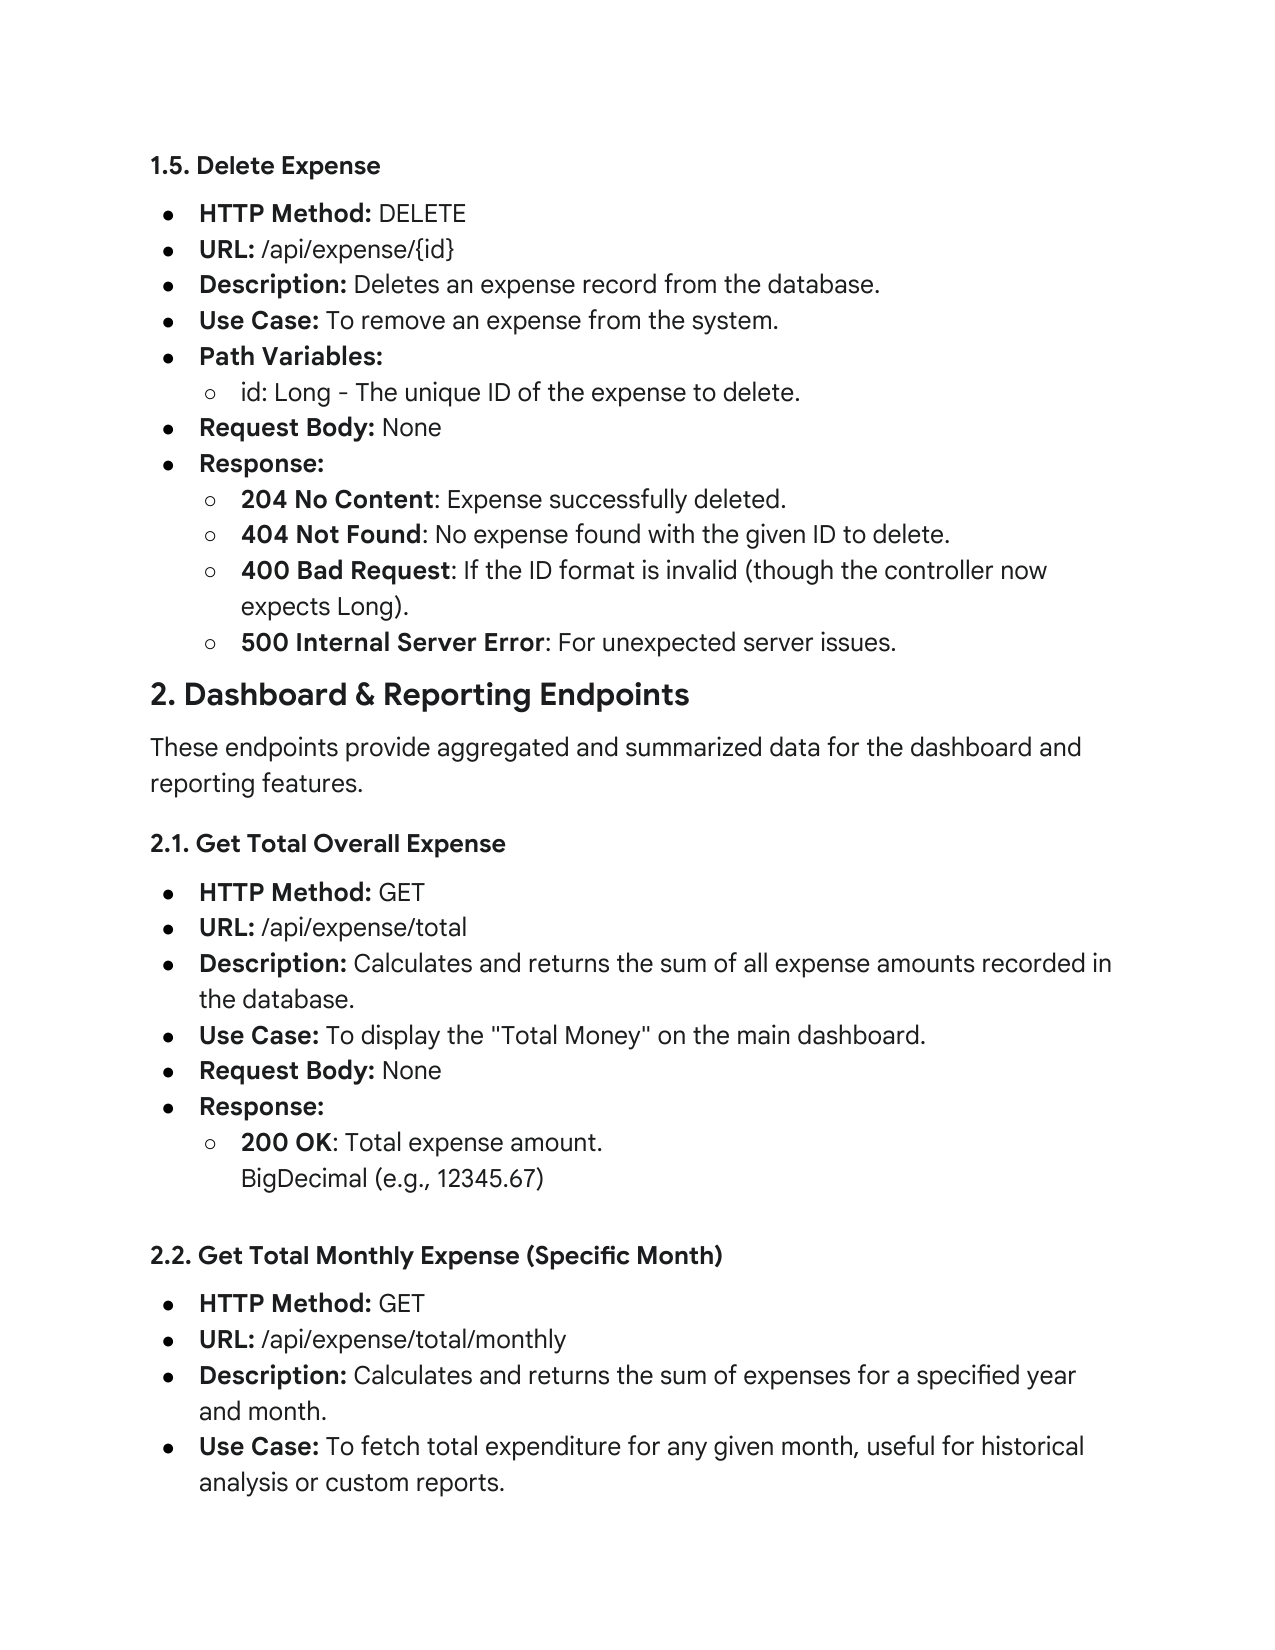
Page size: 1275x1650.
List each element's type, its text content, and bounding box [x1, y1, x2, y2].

list 500 Internal Server Error: For unexpected server issues. [203, 627, 1125, 658]
list Description: Deletes an expense record from the database. [161, 270, 1125, 301]
subtitle 1.5. Delete Expense [150, 150, 1125, 181]
text These endpoints provide aggregated and summarized data for the dashboard and reporting features. [150, 732, 1125, 799]
subtitle 2.2. Get Total Monthly Expense (Specific Month) [150, 1240, 1125, 1272]
list 200 OK: Total expense amount. BigDecimal (e.g., 12345.67) [203, 1127, 1125, 1224]
subtitle 2.1. Get Total Overall Expense [150, 829, 1125, 860]
list HTTP Method: GET [161, 877, 1125, 908]
list Use Case: To remove an expense from the system. [161, 305, 1125, 337]
list 204 No Content: Expense successfully deleted. [203, 484, 1125, 515]
list Request Body: None [161, 413, 1125, 444]
list 400 Bad Request: If the ID format is invalid (though the controller now expects Long). [203, 556, 1125, 623]
list Response: [161, 448, 1125, 480]
list Use Case: To fetch total expenditure for any given month, useful for historical analysis or custom reports. [161, 1431, 1125, 1498]
list HTTP Method: GET [161, 1288, 1125, 1320]
list Description: Calculates and returns the sum of all expense amounts recorded in the database. [161, 948, 1125, 1016]
list URL: /api/expense/total [161, 913, 1125, 944]
subtitle 2. Dashboard & Reporting Endpoints [150, 675, 1125, 714]
list Use Case: To display the "Total Money" on the main dashboard. [161, 1020, 1125, 1051]
list id: Long - The unique ID of the expense to delete. [203, 377, 1125, 408]
list Response: [161, 1091, 1125, 1123]
list 404 Not Found: No expense found with the given ID to delete. [203, 520, 1125, 551]
list HTTP Method: DELETE [161, 198, 1125, 229]
list URL: /api/expense/{id} [161, 234, 1125, 265]
list URL: /api/expense/total/monthly [161, 1324, 1125, 1356]
list Path Variables: [161, 341, 1125, 372]
list Request Body: None [161, 1056, 1125, 1087]
list Description: Calculates and returns the sum of expenses for a specified year and month. [161, 1360, 1125, 1427]
